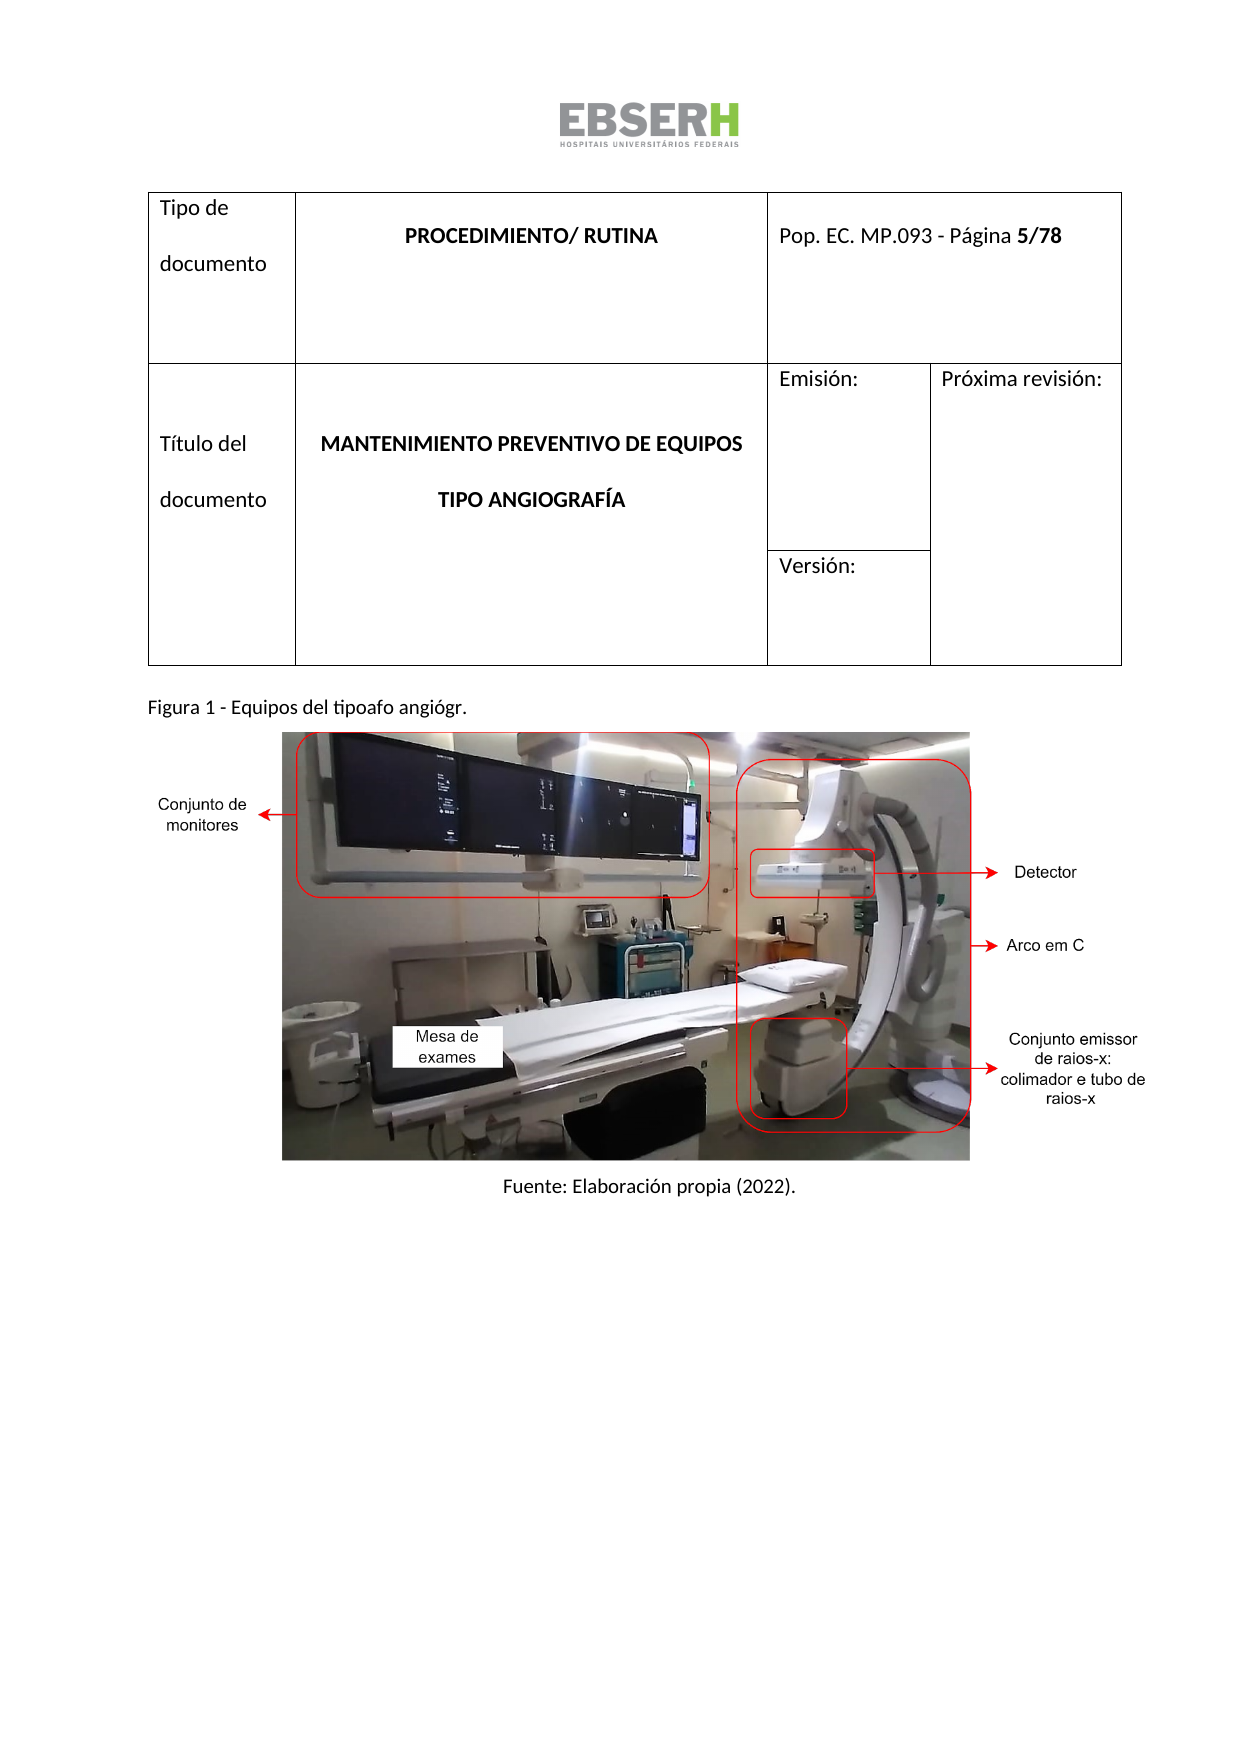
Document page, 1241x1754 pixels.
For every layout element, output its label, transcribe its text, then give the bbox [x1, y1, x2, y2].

picture [558, 101, 741, 147]
text Figura 1 - Equipos del tipoafo angiógr. [148, 694, 1152, 719]
picture [147, 732, 1150, 1162]
text Fuente: Elaboración propia (2022). [148, 1174, 1152, 1199]
